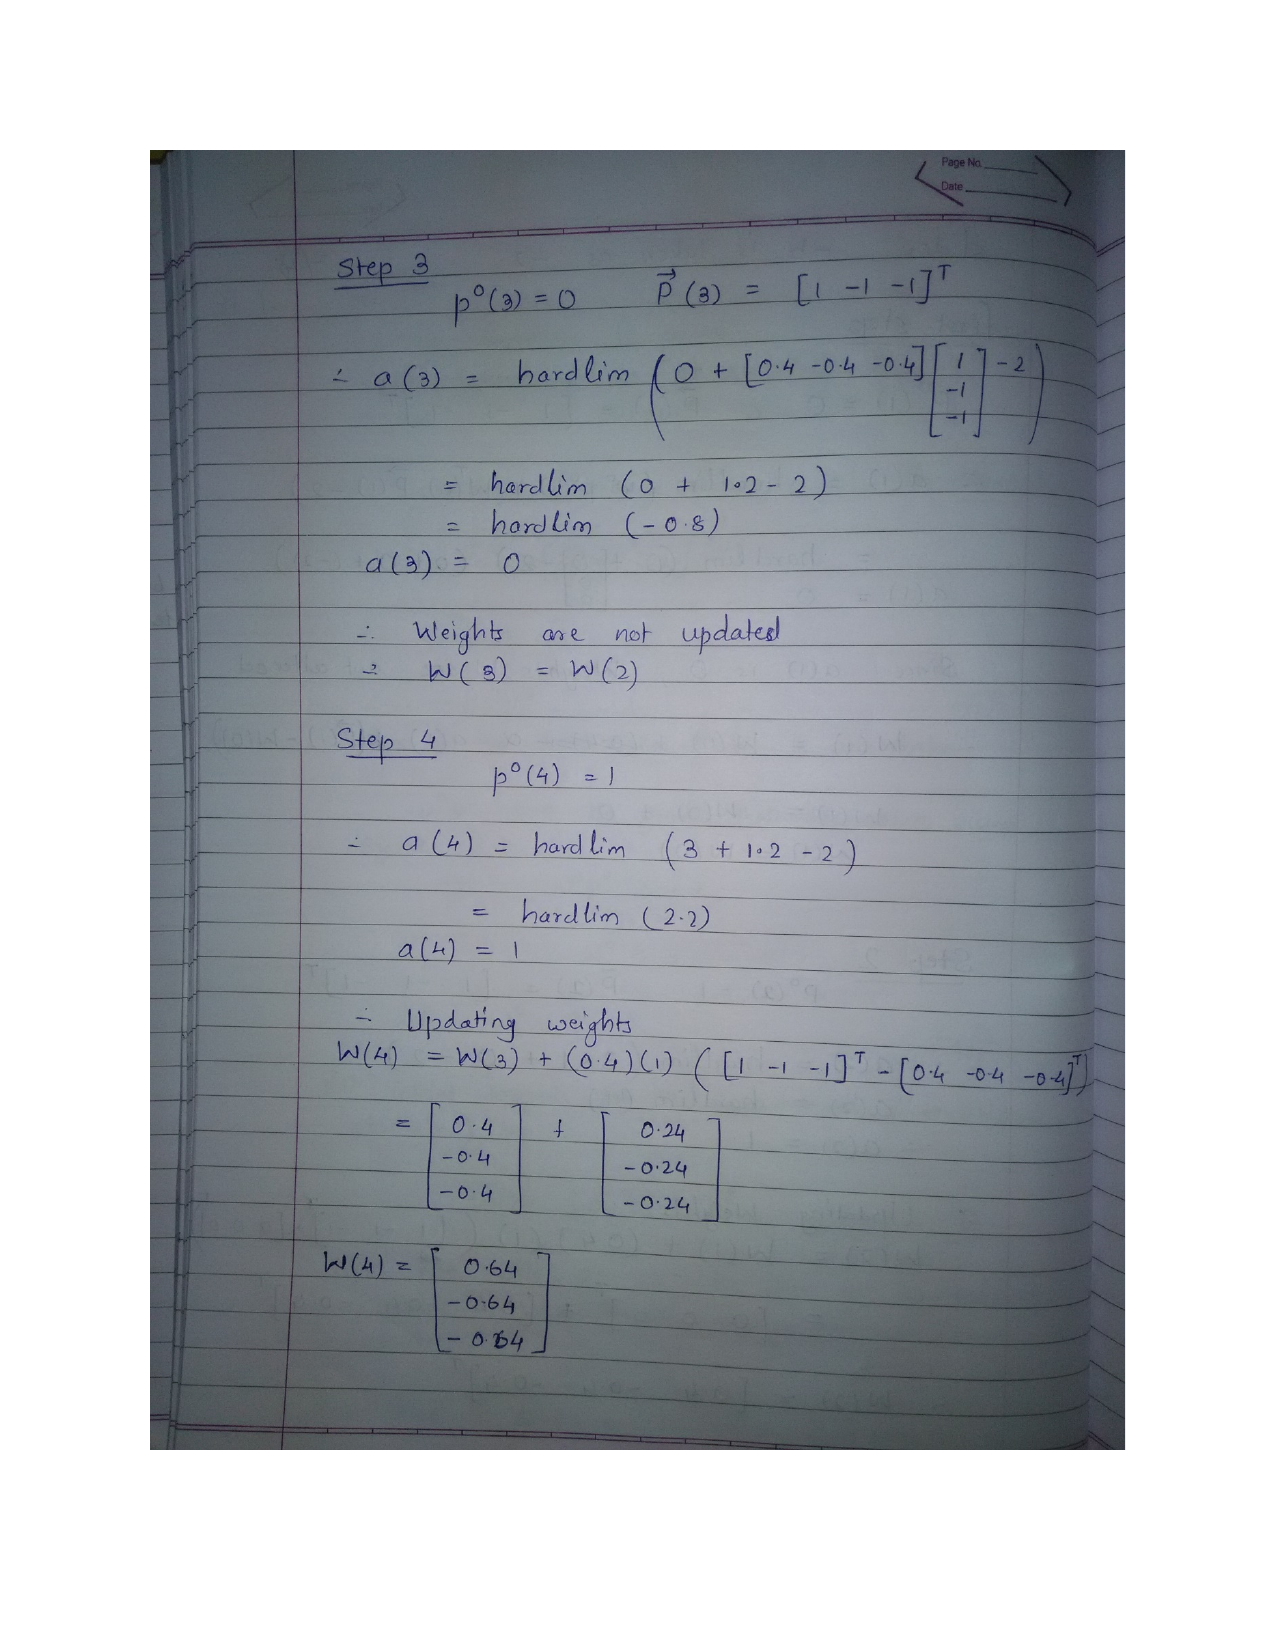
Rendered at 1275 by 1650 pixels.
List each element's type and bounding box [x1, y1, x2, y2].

picture [150, 150, 1125, 1450]
